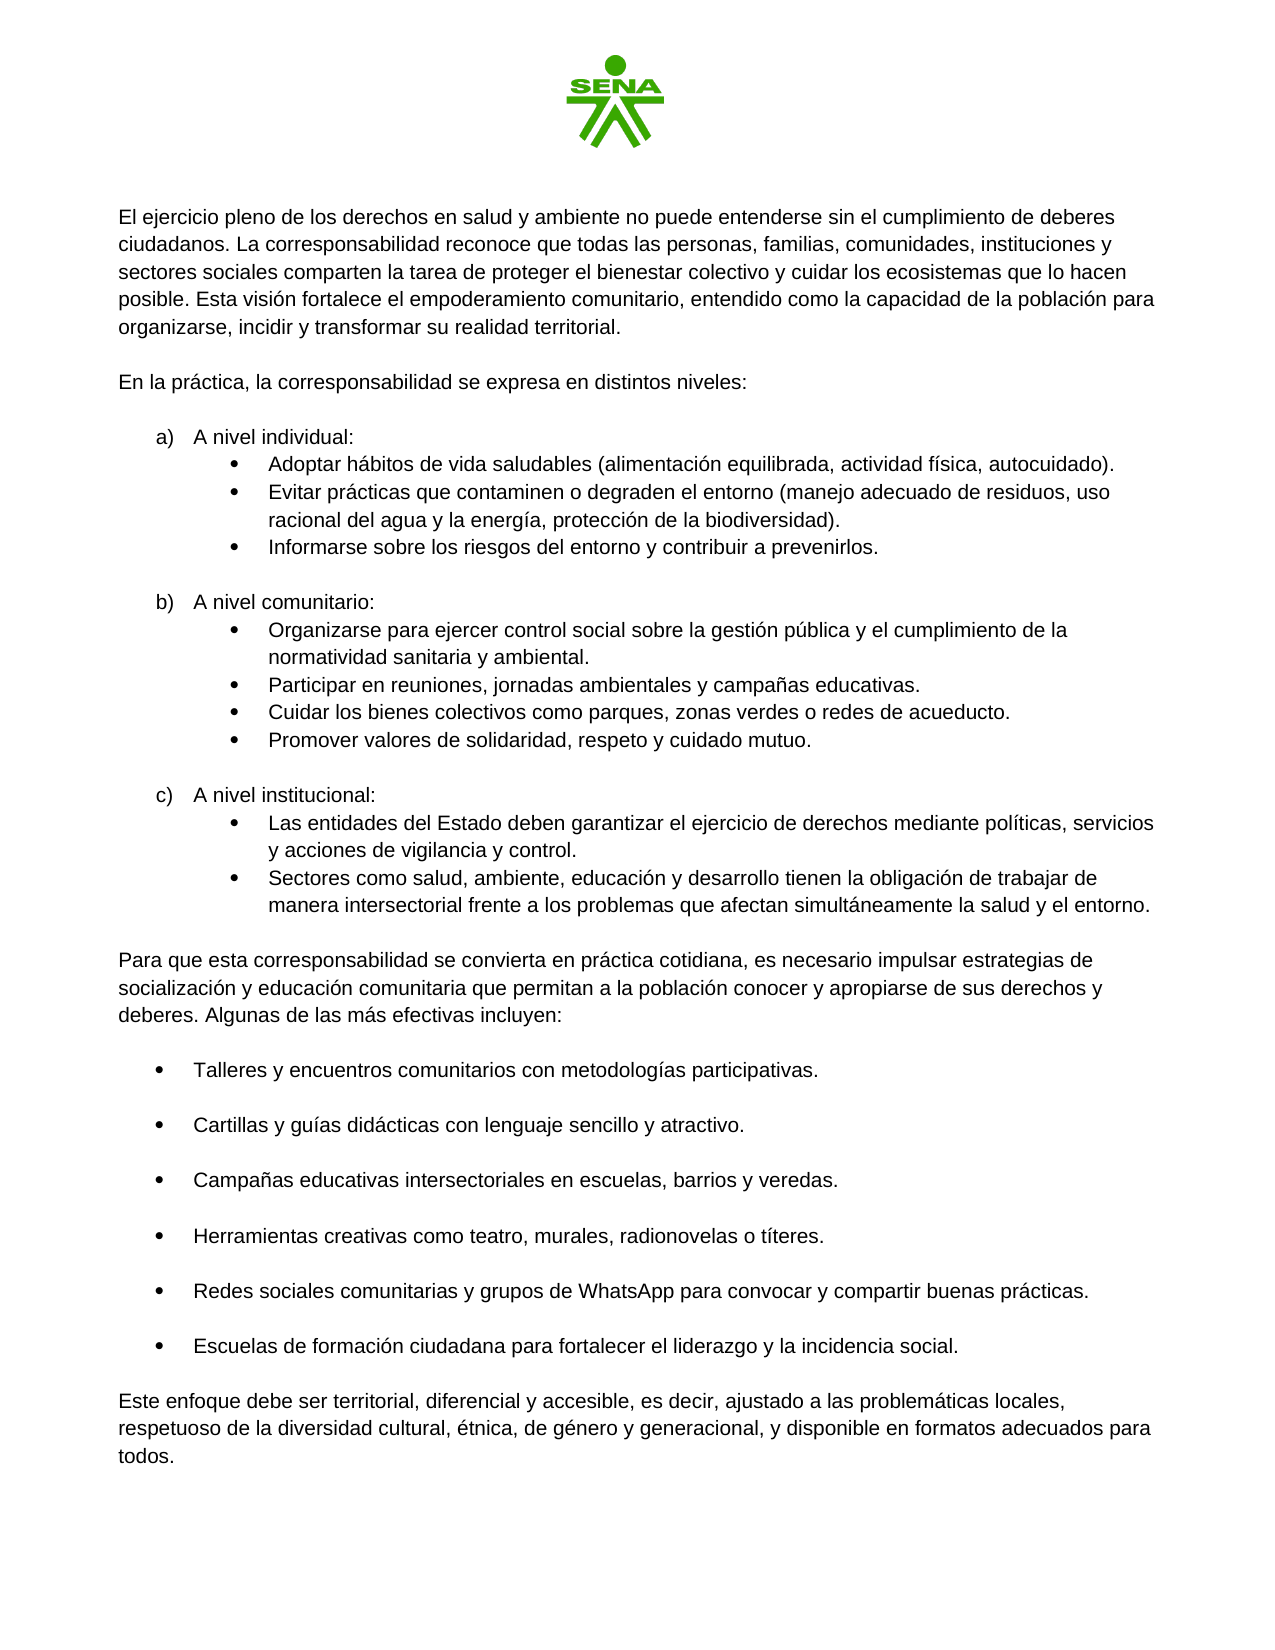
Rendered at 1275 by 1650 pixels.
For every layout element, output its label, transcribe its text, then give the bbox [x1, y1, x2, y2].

list Campañas educativas intersectoriales en escuelas, barrios y veredas. [156, 1168, 1157, 1192]
picture [566, 55, 664, 148]
list Sectores como salud, ambiente, educación y desarrollo tienen la obligación de trabajar de manera intersectorial frente a los problemas que afectan simultáneamente la salud y el entorno. [231, 866, 1157, 917]
list Participar en reuniones, jornadas ambientales y campañas educativas. [231, 673, 1157, 697]
list A nivel comunitario: [156, 590, 1157, 614]
list A nivel institucional: [156, 783, 1157, 807]
text El ejercicio pleno de los derechos en salud y ambiente no puede entenderse sin el cumplimiento de deberes ciudadanos. La corresponsabilidad reconoce que todas las personas, familias, comunidades, instituciones y sectores sociales comparten la tarea de proteger el bienestar colectivo y cuidar los ecosistemas que lo hacen posible. Esta visión fortalece el empoderamiento comunitario, entendido como la capacidad de la población para organizarse, incidir y transformar su realidad territorial. [118, 205, 1157, 339]
list Escuelas de formación ciudadana para fortalecer el liderazgo y la incidencia social. [156, 1334, 1157, 1358]
list Herramientas creativas como teatro, murales, radionovelas o títeres. [156, 1223, 1157, 1247]
list Las entidades del Estado deben garantizar el ejercicio de derechos mediante políticas, servicios y acciones de vigilancia y control. [231, 810, 1157, 862]
list Promover valores de solidaridad, respeto y cuidado mutuo. [231, 728, 1157, 752]
list Organizarse para ejercer control social sobre la gestión pública y el cumplimiento de la normatividad sanitaria y ambiental. [231, 617, 1157, 669]
list Cartillas y guías didácticas con lenguaje sencillo y atractivo. [156, 1113, 1157, 1137]
text En la práctica, la corresponsabilidad se expresa en distintos niveles: [118, 370, 1157, 394]
list Evitar prácticas que contaminen o degraden el entorno (manejo adecuado de residuos, uso racional del agua y la energía, protección de la biodiversidad). [231, 480, 1157, 531]
text Para que esta corresponsabilidad se convierta en práctica cotidiana, es necesario impulsar estrategias de socialización y educación comunitaria que permitan a la población conocer y apropiarse de sus derechos y deberes. Algunas de las más efectivas incluyen: [118, 948, 1157, 1027]
list Adoptar hábitos de vida saludables (alimentación equilibrada, actividad física, autocuidado). [231, 452, 1157, 476]
list A nivel individual: [156, 425, 1157, 449]
list Cuidar los bienes colectivos como parques, zonas verdes o redes de acueducto. [231, 700, 1157, 724]
list Talleres y encuentros comunitarios con metodologías participativas. [156, 1058, 1157, 1082]
list Informarse sobre los riesgos del entorno y contribuir a prevenirlos. [231, 535, 1157, 559]
text Este enfoque debe ser territorial, diferencial y accesible, es decir, ajustado a las problemáticas locales, respetuoso de la diversidad cultural, étnica, de género y generacional, y disponible en formatos adecuados para todos. [118, 1389, 1157, 1468]
list Redes sociales comunitarias y grupos de WhatsApp para convocar y compartir buenas prácticas. [156, 1278, 1157, 1303]
